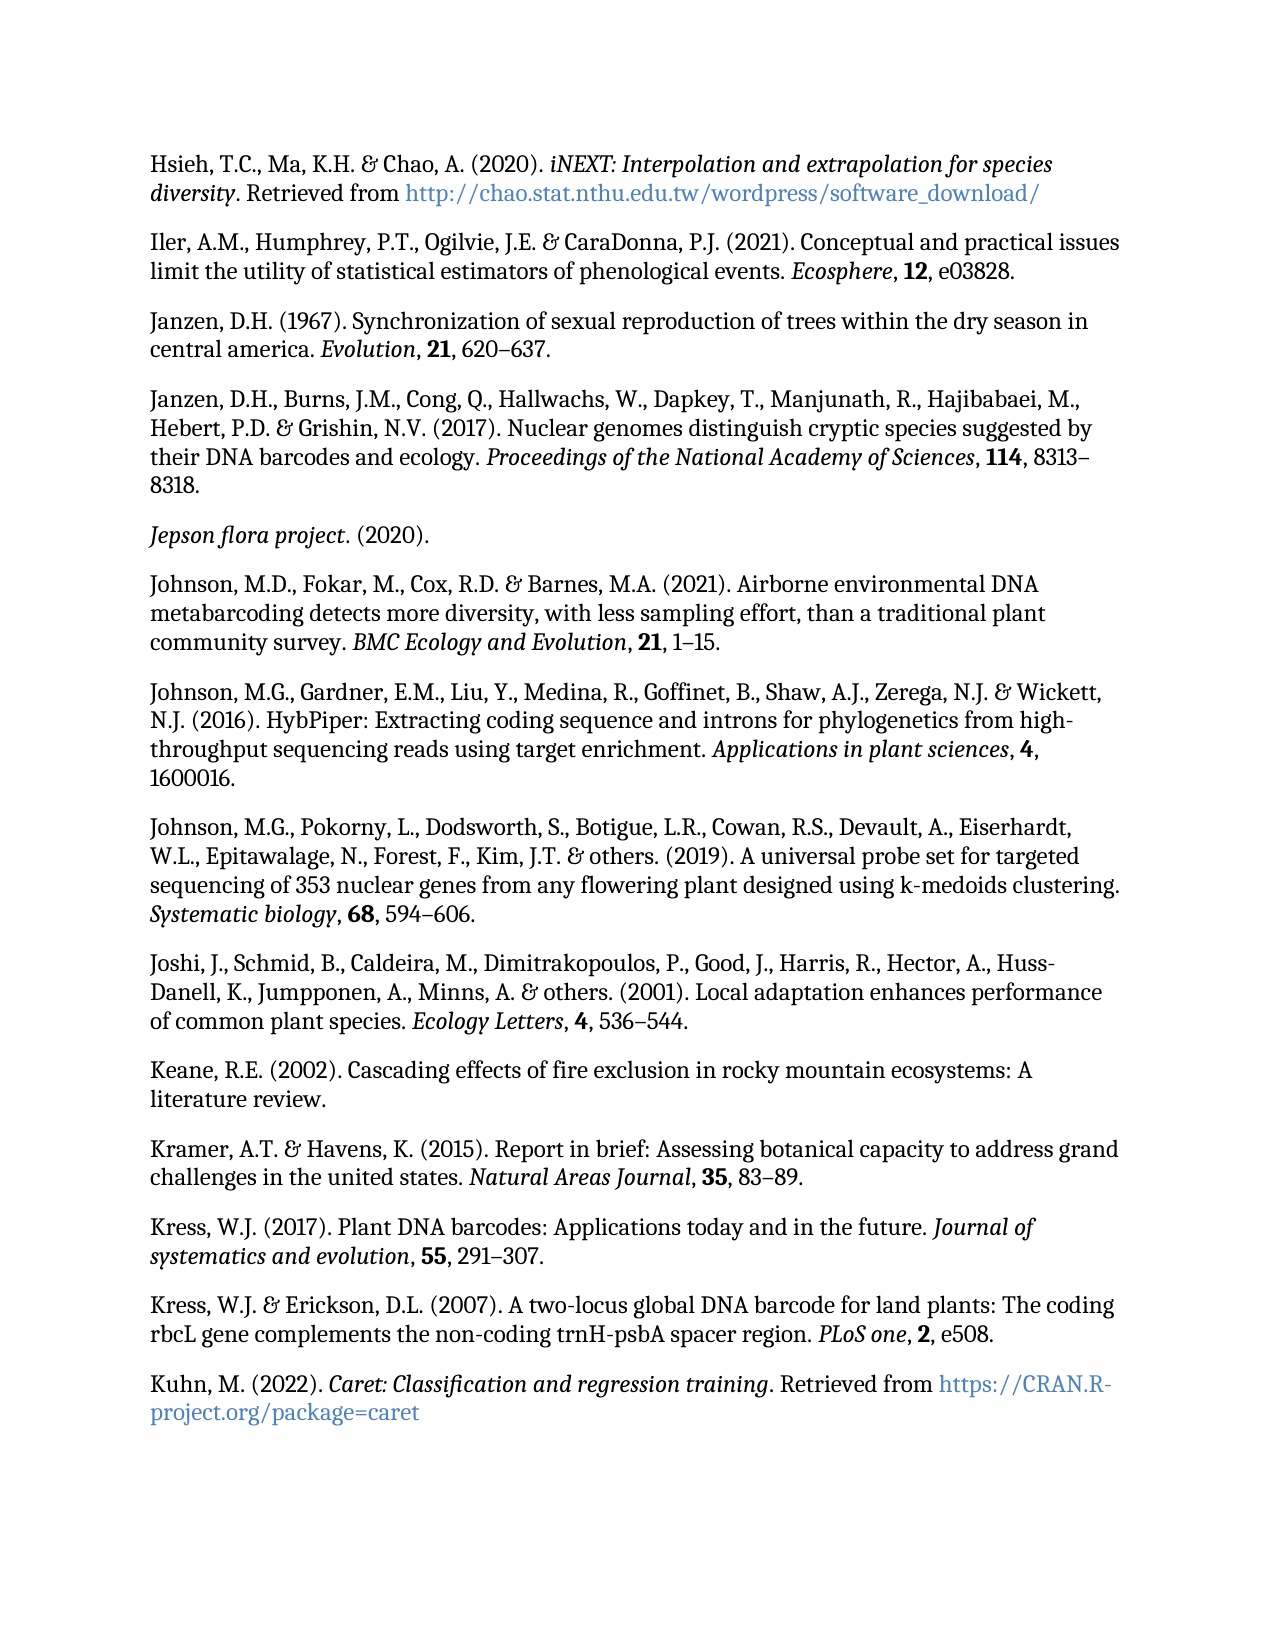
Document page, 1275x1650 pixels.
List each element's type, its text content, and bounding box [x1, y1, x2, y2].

text Iler, A.M., Humphrey, P.T., Ogilvie, J.E. & CaraDonna, P.J. (2021). Conceptual and practical issues limit the utility of statistical estimators of phenological events. Ecosphere, 12, e03828. [150, 228, 1125, 286]
text Hsieh, T.C., Ma, K.H. & Chao, A. (2020). iNEXT: Interpolation and extrapolation for species diversity. Retrieved from http://chao.stat.nthu.edu.tw/wordpress/software_download/ [150, 150, 1125, 207]
text Keane, R.E. (2002). Cascading effects of fire exclusion in rocky mountain ecosystems: A literature review. [150, 1056, 1125, 1114]
text Johnson, M.G., Pokorny, L., Dodsworth, S., Botigue, L.R., Cowan, R.S., Devault, A., Eiserhardt, W.L., Epitawalage, N., Forest, F., Kim, J.T. & others. (2019). A universal probe set for targeted sequencing of 353 nuclear genes from any flowering plant designed using k-medoids clustering. Systematic biology, 68, 594–606. [150, 813, 1125, 928]
text Johnson, M.D., Fokar, M., Cox, R.D. & Barnes, M.A. (2021). Airborne environmental DNA metabarcoding detects more diversity, with less sampling effort, than a traditional plant community survey. BMC Ecology and Evolution, 21, 1–15. [150, 570, 1125, 657]
text Janzen, D.H., Burns, J.M., Cong, Q., Hallwachs, W., Dapkey, T., Manjunath, R., Hajibabaei, M., Hebert, P.D. & Grishin, N.V. (2017). Nuclear genomes distinguish cryptic species suggested by their DNA barcodes and ecology. Proceedings of the National Academy of Sciences, 114, 8313–8318. [150, 385, 1125, 500]
text Kress, W.J. (2017). Plant DNA barcodes: Applications today and in the future. Journal of systematics and evolution, 55, 291–307. [150, 1213, 1125, 1270]
text Kress, W.J. & Erickson, D.L. (2007). A two-locus global DNA barcode for land plants: The coding rbcL gene complements the non-coding trnH-psbA spacer region. PLoS one, 2, e508. [150, 1291, 1125, 1349]
text Jepson flora project. (2020). [150, 521, 1125, 549]
text Kuhn, M. (2022). Caret: Classification and regression training. Retrieved from https://CRAN.R-project.org/package=caret [150, 1369, 1125, 1427]
text Janzen, D.H. (1967). Synchronization of sexual reproduction of trees within the dry season in central america. Evolution, 21, 620–637. [150, 307, 1125, 364]
text Kramer, A.T. & Havens, K. (2015). Report in brief: Assessing botanical capacity to address grand challenges in the united states. Natural Areas Journal, 35, 83–89. [150, 1134, 1125, 1192]
text Johnson, M.G., Gardner, E.M., Liu, Y., Medina, R., Goffinet, B., Shaw, A.J., Zerega, N.J. & Wickett, N.J. (2016). HybPiper: Extracting coding sequence and introns for phylogenetics from high-throughput sequencing reads using target enrichment. Applications in plant sciences, 4, 1600016. [150, 677, 1125, 792]
text Joshi, J., Schmid, B., Caldeira, M., Dimitrakopoulos, P., Good, J., Harris, R., Hector, A., Huss-Danell, K., Jumpponen, A., Minns, A. & others. (2001). Local adaptation enhances performance of common plant species. Ecology Letters, 4, 536–544. [150, 949, 1125, 1035]
